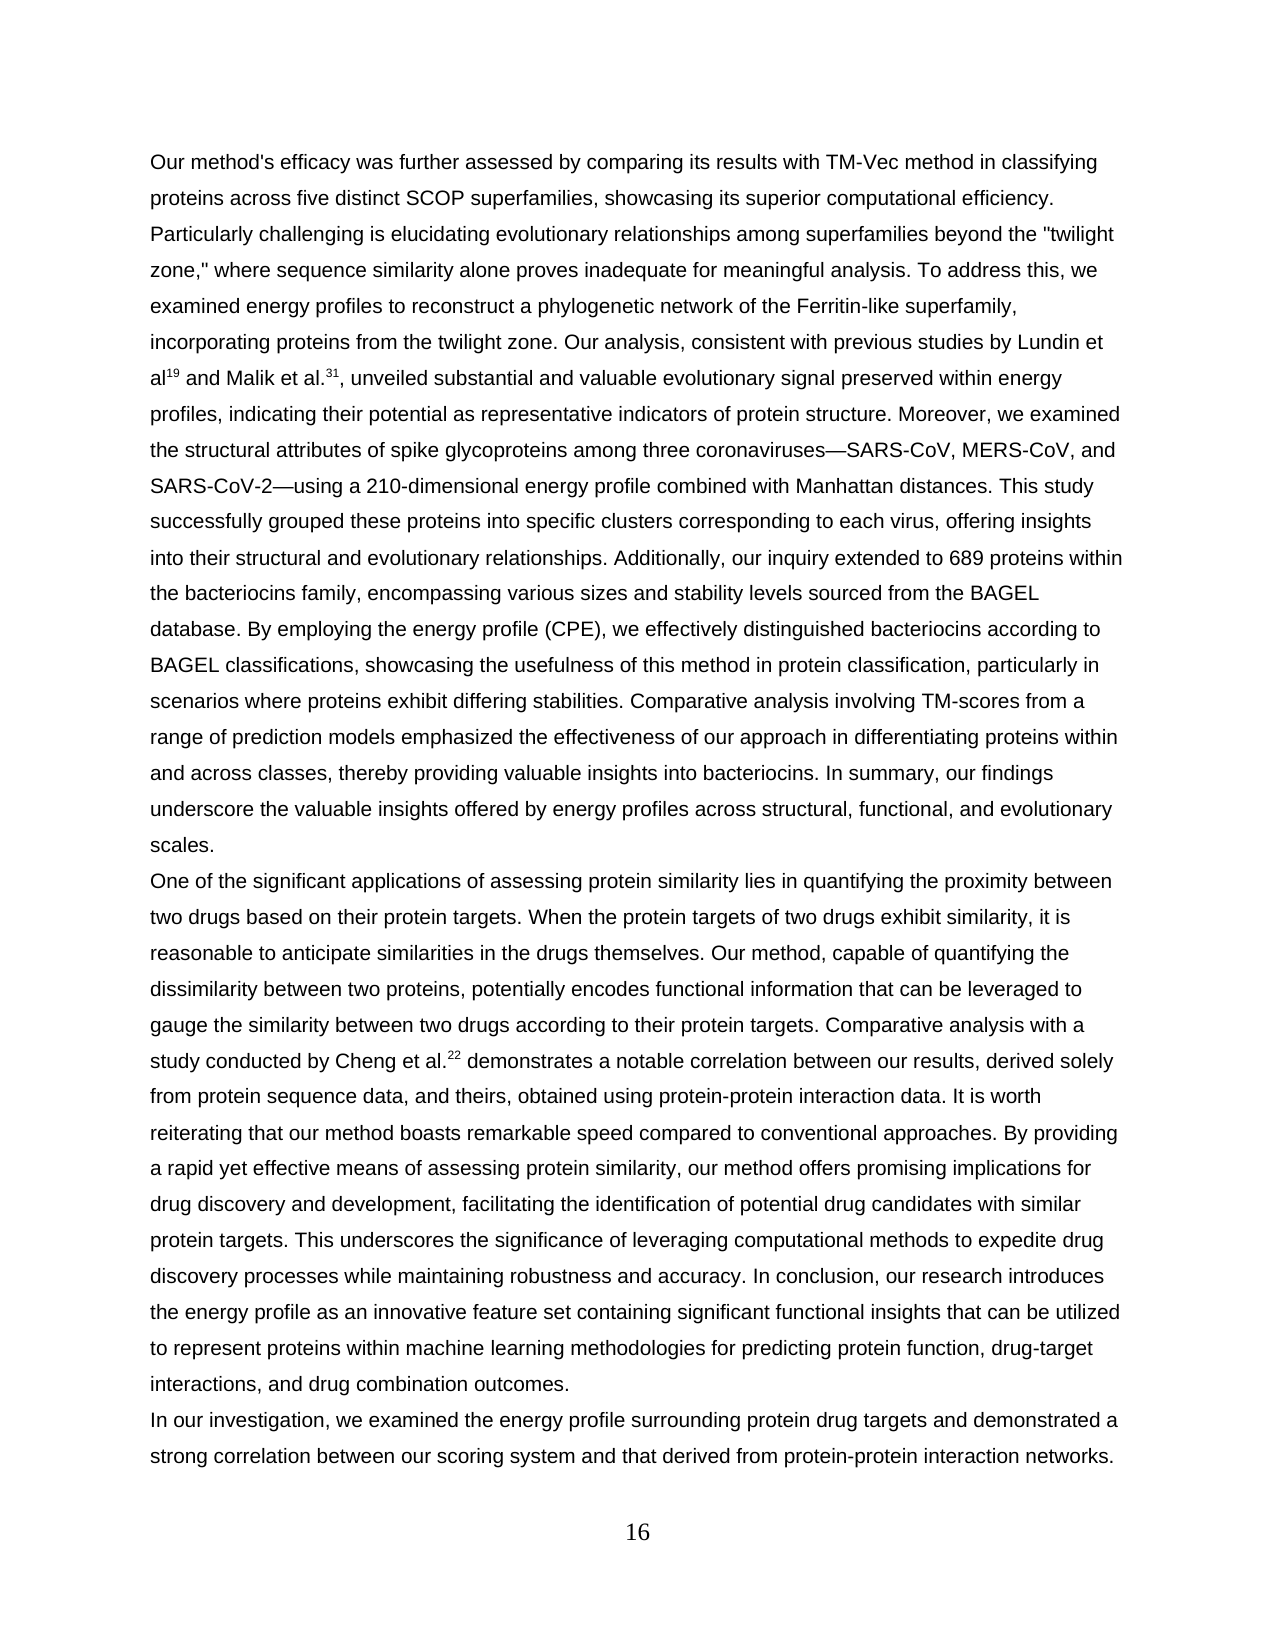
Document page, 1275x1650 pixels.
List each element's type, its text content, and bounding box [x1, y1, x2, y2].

text One of the significant applications of assessing protein similarity lies in quantifying the proximity between two drugs based on their protein targets. When the protein targets of two drugs exhibit similarity, it is reasonable to anticipate similarities in the drugs themselves. Our method, capable of quantifying the dissimilarity between two proteins, potentially encodes functional information that can be leveraged to gauge the similarity between two drugs according to their protein targets. Comparative analysis with a study conducted by Cheng et al.22 demonstrates a notable correlation between our results, derived solely from protein sequence data, and theirs, obtained using protein-protein interaction data. It is worth reiterating that our method boasts remarkable speed compared to conventional approaches. By providing a rapid yet effective means of assessing protein similarity, our method offers promising implications for drug discovery and development, facilitating the identification of potential drug candidates with similar protein targets. This underscores the significance of leveraging computational methods to expedite drug discovery processes while maintaining robustness and accuracy. In conclusion, our research introduces the energy profile as an innovative feature set containing significant functional insights that can be utilized to represent proteins within machine learning methodologies for predicting protein function, drug-target interactions, and drug combination outcomes. [150, 869, 1125, 1396]
text Our method's efficacy was further assessed by comparing its results with TM-Vec method in classifying proteins across five distinct SCOP superfamilies, showcasing its superior computational efficiency. Particularly challenging is elucidating evolutionary relationships among superfamilies beyond the "twilight zone," where sequence similarity alone proves inadequate for meaningful analysis. To address this, we examined energy profiles to reconstruct a phylogenetic network of the Ferritin-like superfamily, incorporating proteins from the twilight zone. Our analysis, consistent with previous studies by Lundin et al19 and Malik et al.31, unveiled substantial and valuable evolutionary signal preserved within energy profiles, indicating their potential as representative indicators of protein structure. Moreover, we examined the structural attributes of spike glycoproteins among three coronaviruses—SARS-CoV, MERS-CoV, and SARS-CoV-2—using a 210-dimensional energy profile combined with Manhattan distances. This study successfully grouped these proteins into specific clusters corresponding to each virus, offering insights into their structural and evolutionary relationships. Additionally, our inquiry extended to 689 proteins within the bacteriocins family, encompassing various sizes and stability levels sourced from the BAGEL database. By employing the energy profile (CPE), we effectively distinguished bacteriocins according to BAGEL classifications, showcasing the usefulness of this method in protein classification, particularly in scenarios where proteins exhibit differing stabilities. Comparative analysis involving TM-scores from a range of prediction models emphasized the effectiveness of our approach in differentiating proteins within and across classes, thereby providing valuable insights into bacteriocins. In summary, our findings underscore the valuable insights offered by energy profiles across structural, functional, and evolutionary scales. [150, 150, 1125, 857]
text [150, 1408, 1125, 1468]
